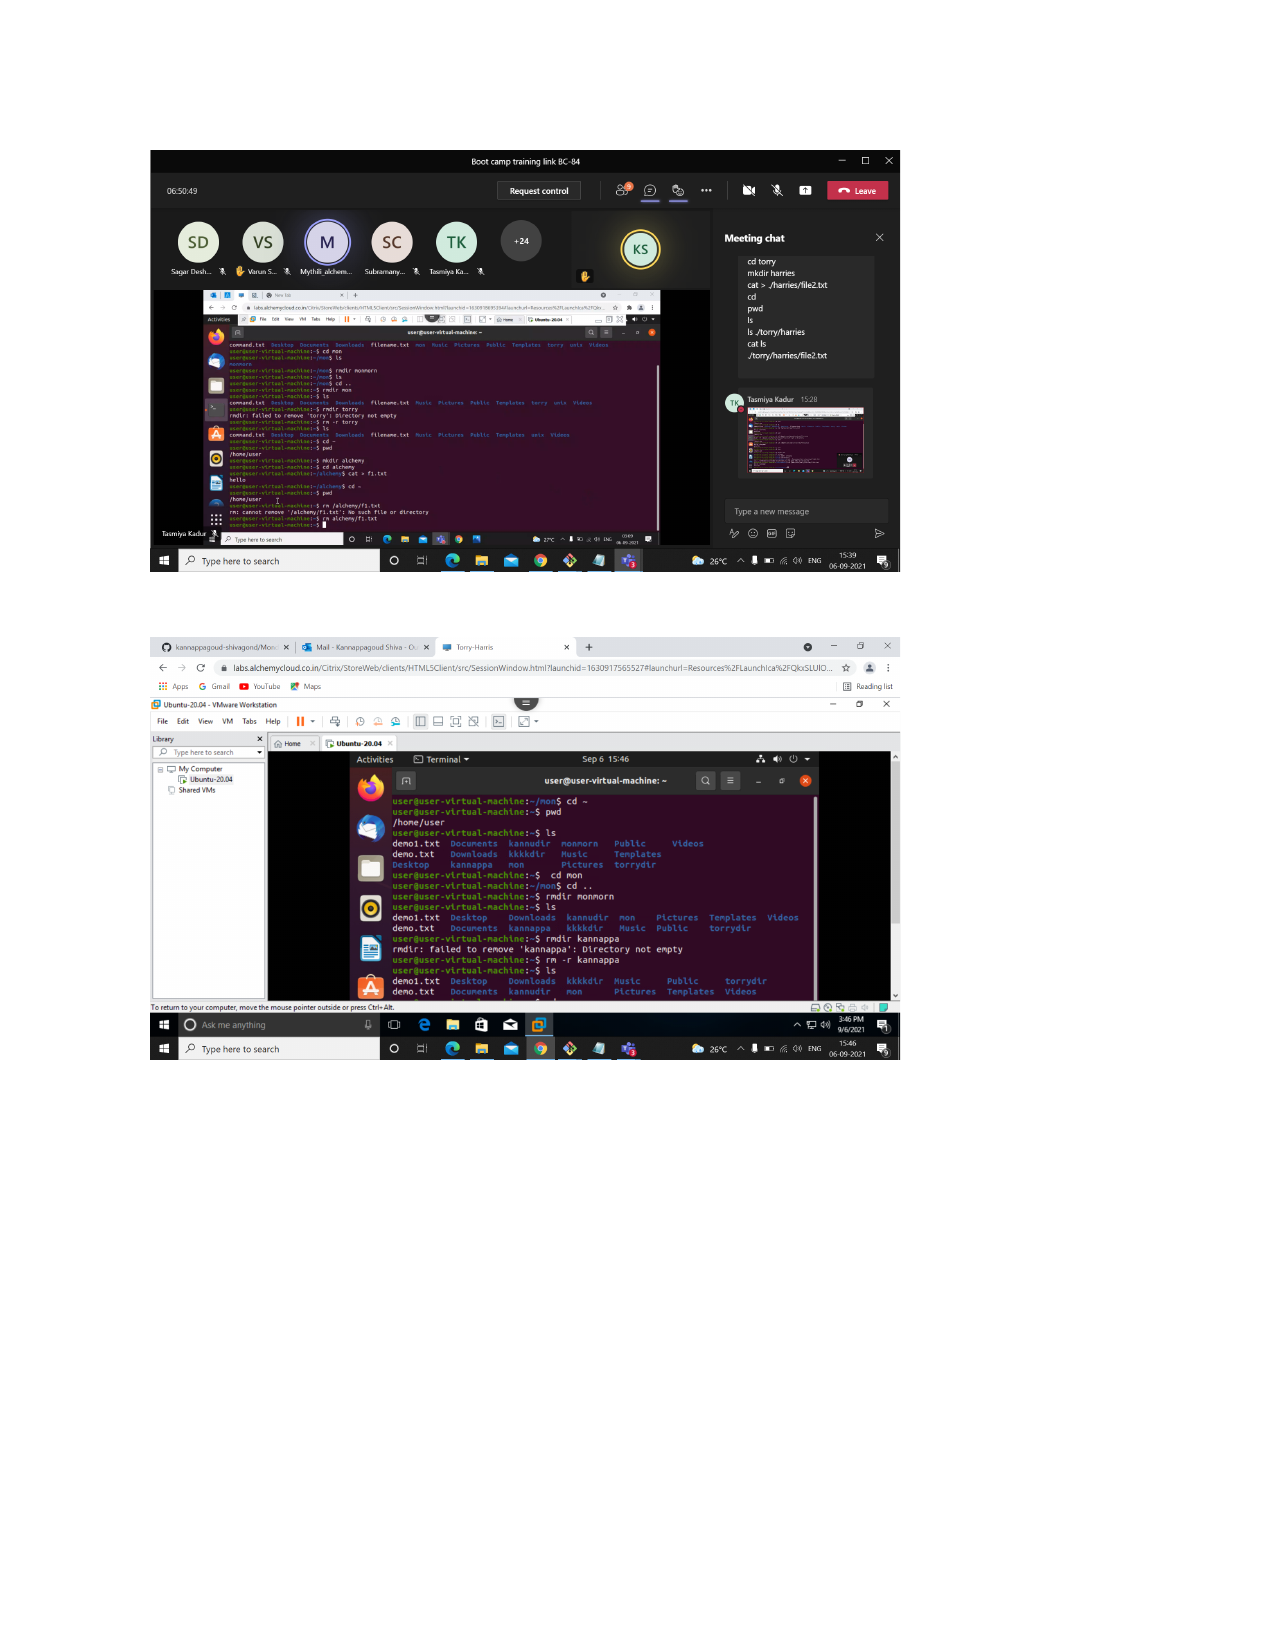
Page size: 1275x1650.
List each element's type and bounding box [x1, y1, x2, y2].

picture [150, 150, 901, 572]
picture [150, 637, 901, 1060]
